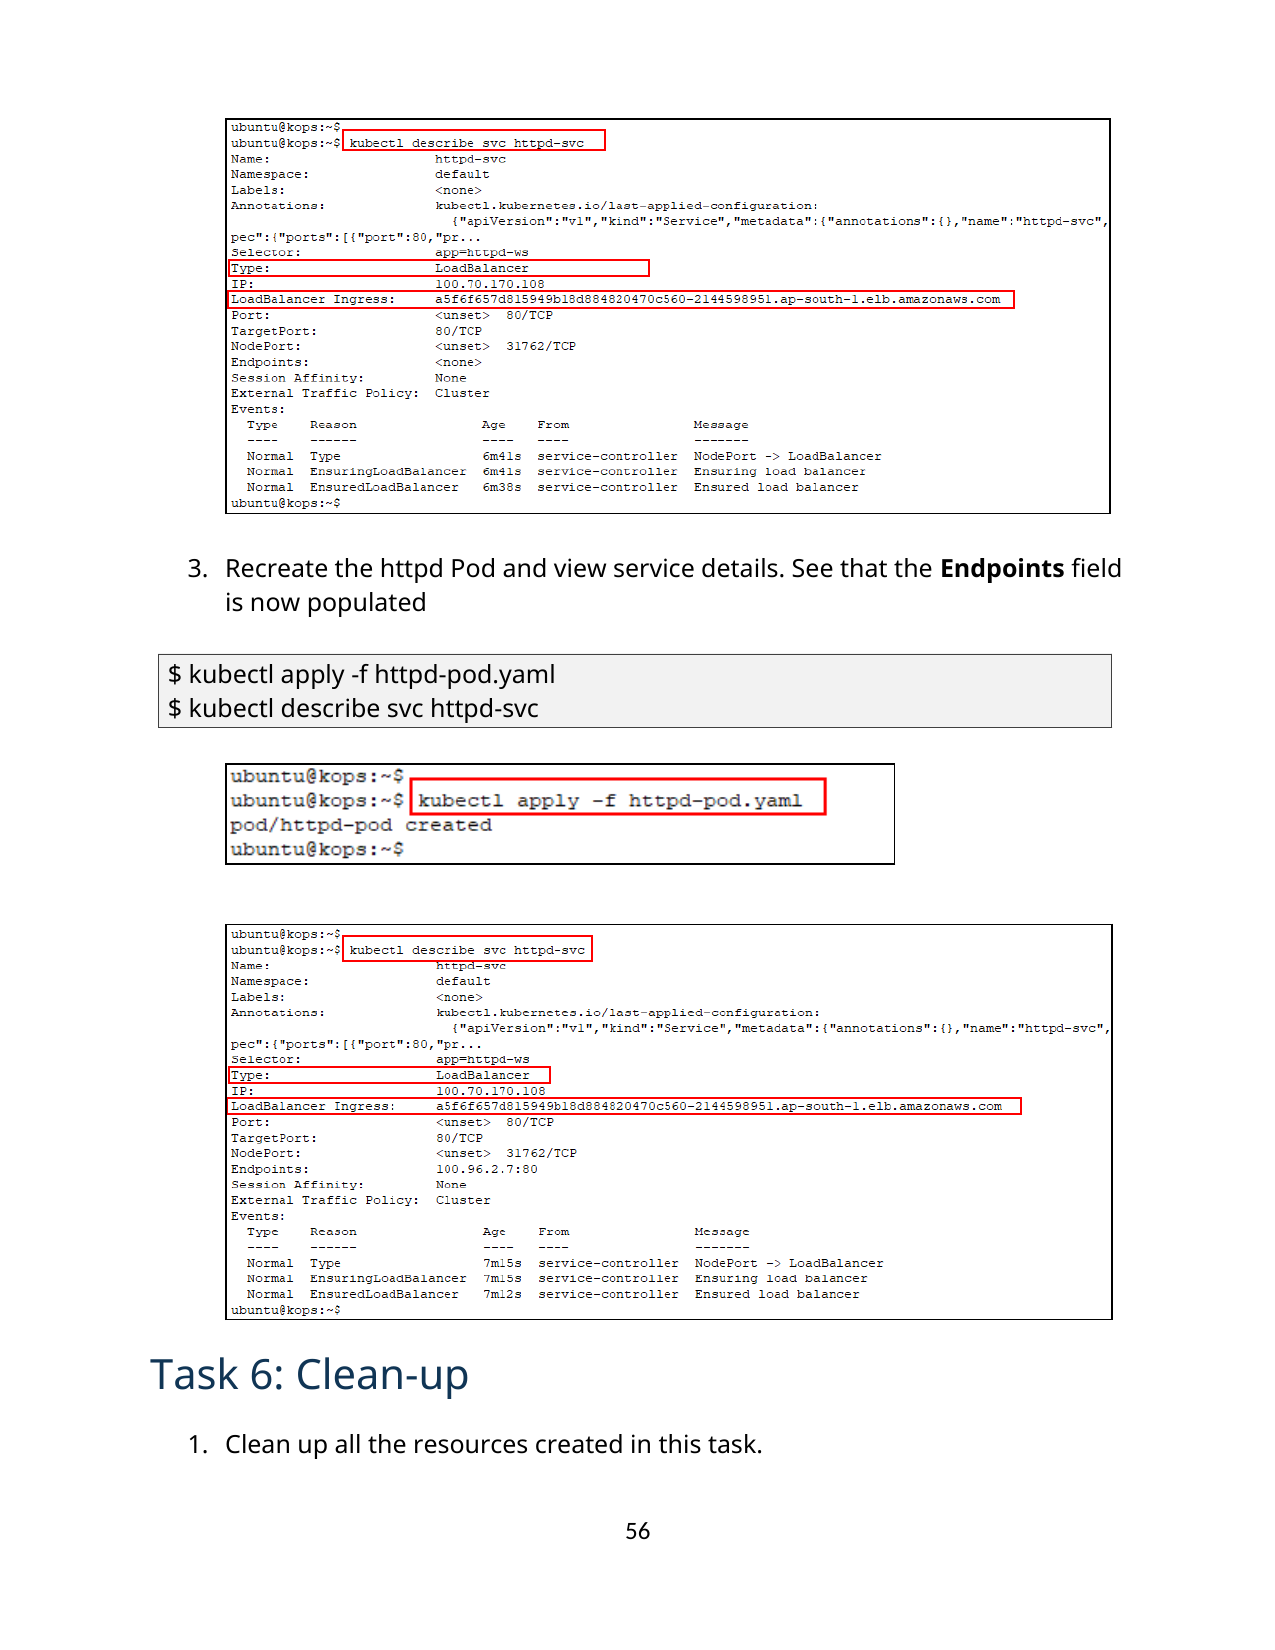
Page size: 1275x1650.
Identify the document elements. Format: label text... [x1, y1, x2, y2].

list Recreate the httpd Pod and view service details. See that the Endpoints field is now populated [187, 550, 1125, 618]
picture [227, 925, 1111, 1319]
text $ kubectl describe svc httpd-svc [159, 687, 1111, 727]
subtitle Task 6: Clean-up [150, 1345, 1125, 1402]
picture [227, 765, 894, 863]
text $ kubectl apply -f httpd-pod.yaml [159, 655, 1111, 687]
list Clean up all the resources created in this task. [187, 1427, 1125, 1461]
picture [227, 120, 1109, 513]
